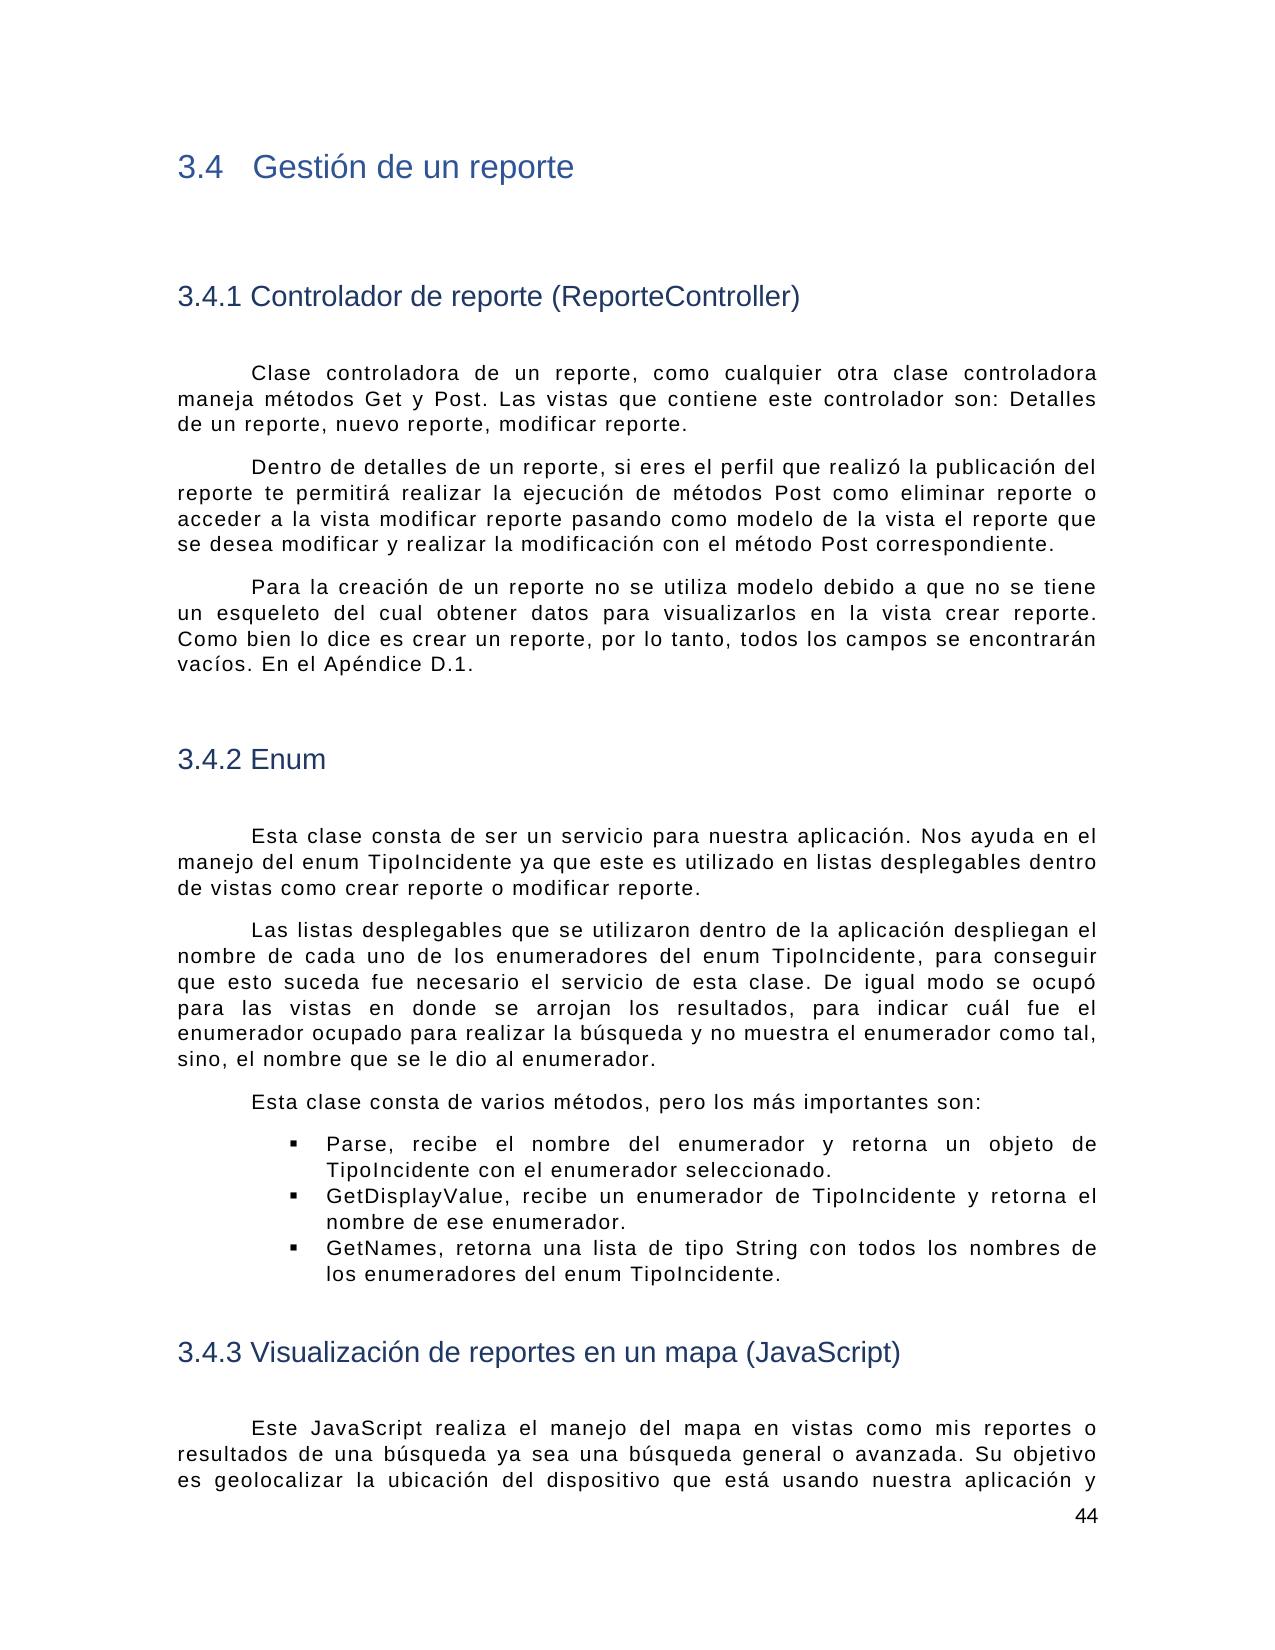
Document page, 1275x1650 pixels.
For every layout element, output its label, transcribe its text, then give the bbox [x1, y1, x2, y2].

text Para la creación de un reporte no se utiliza modelo debido a que no se tiene un esqueleto del cual obtener datos para visualizarlos en la vista crear reporte. Como bien lo dice es crear un reporte, por lo tanto, todos los campos se encontrarán vacíos. En el Apéndice D.1. [177, 575, 1098, 676]
text Esta clase consta de ser un servicio para nuestra aplicación. Nos ayuda en el manejo del enum TipoIncidente ya que este es utilizado en listas desplegables dentro de vistas como crear reporte o modificar reporte. [177, 824, 1098, 899]
subtitle Gestión de un reporte [177, 148, 1098, 186]
text Dentro de detalles de un reporte, si eres el perfil que realizó la publicación del reporte te permitirá realizar la ejecución de métodos Post como eliminar reporte o acceder a la vista modificar reporte pasando como modelo de la vista el reporte que se desea modificar y realizar la modificación con el método Post correspondiente. [177, 455, 1098, 556]
list GetDisplayValue, recibe un enumerador de TipoIncidente y retorna el nombre de ese enumerador. [288, 1184, 1098, 1234]
text Las listas desplegables que se utilizaron dentro de la aplicación despliegan el nombre de cada uno de los enumeradores del enum TipoIncidente, para conseguir que esto suceda fue necesario el servicio de esta clase. De igual modo se ocupó para las vistas en donde se arrojan los resultados, para indicar cuál fue el enumerador ocupado para realizar la búsqueda y no muestra el enumerador como tal, sino, el nombre que se le dio al enumerador. [177, 918, 1098, 1071]
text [177, 1416, 1098, 1492]
text Esta clase consta de varios métodos, pero los más importantes son: [177, 1089, 1098, 1113]
list GetNames, retorna una lista de tipo String con todos los nombres de los enumeradores del enum TipoIncidente. [288, 1236, 1098, 1285]
text Clase controladora de un reporte, como cualquier otra clase controladora maneja métodos Get y Post. Las vistas que contiene este controlador son: Detalles de un reporte, nuevo reporte, modificar reporte. [177, 361, 1098, 436]
subtitle 3.4.1 Controlador de reporte (ReporteController) [177, 279, 1098, 313]
subtitle 3.4.3 Visualización de reportes en un mapa (JavaScript) [177, 1335, 1098, 1368]
list Parse, recibe el nombre del enumerador y retorna un objeto de TipoIncidente con el enumerador seleccionado. [288, 1132, 1098, 1182]
subtitle 3.4.2 Enum [177, 742, 1098, 776]
